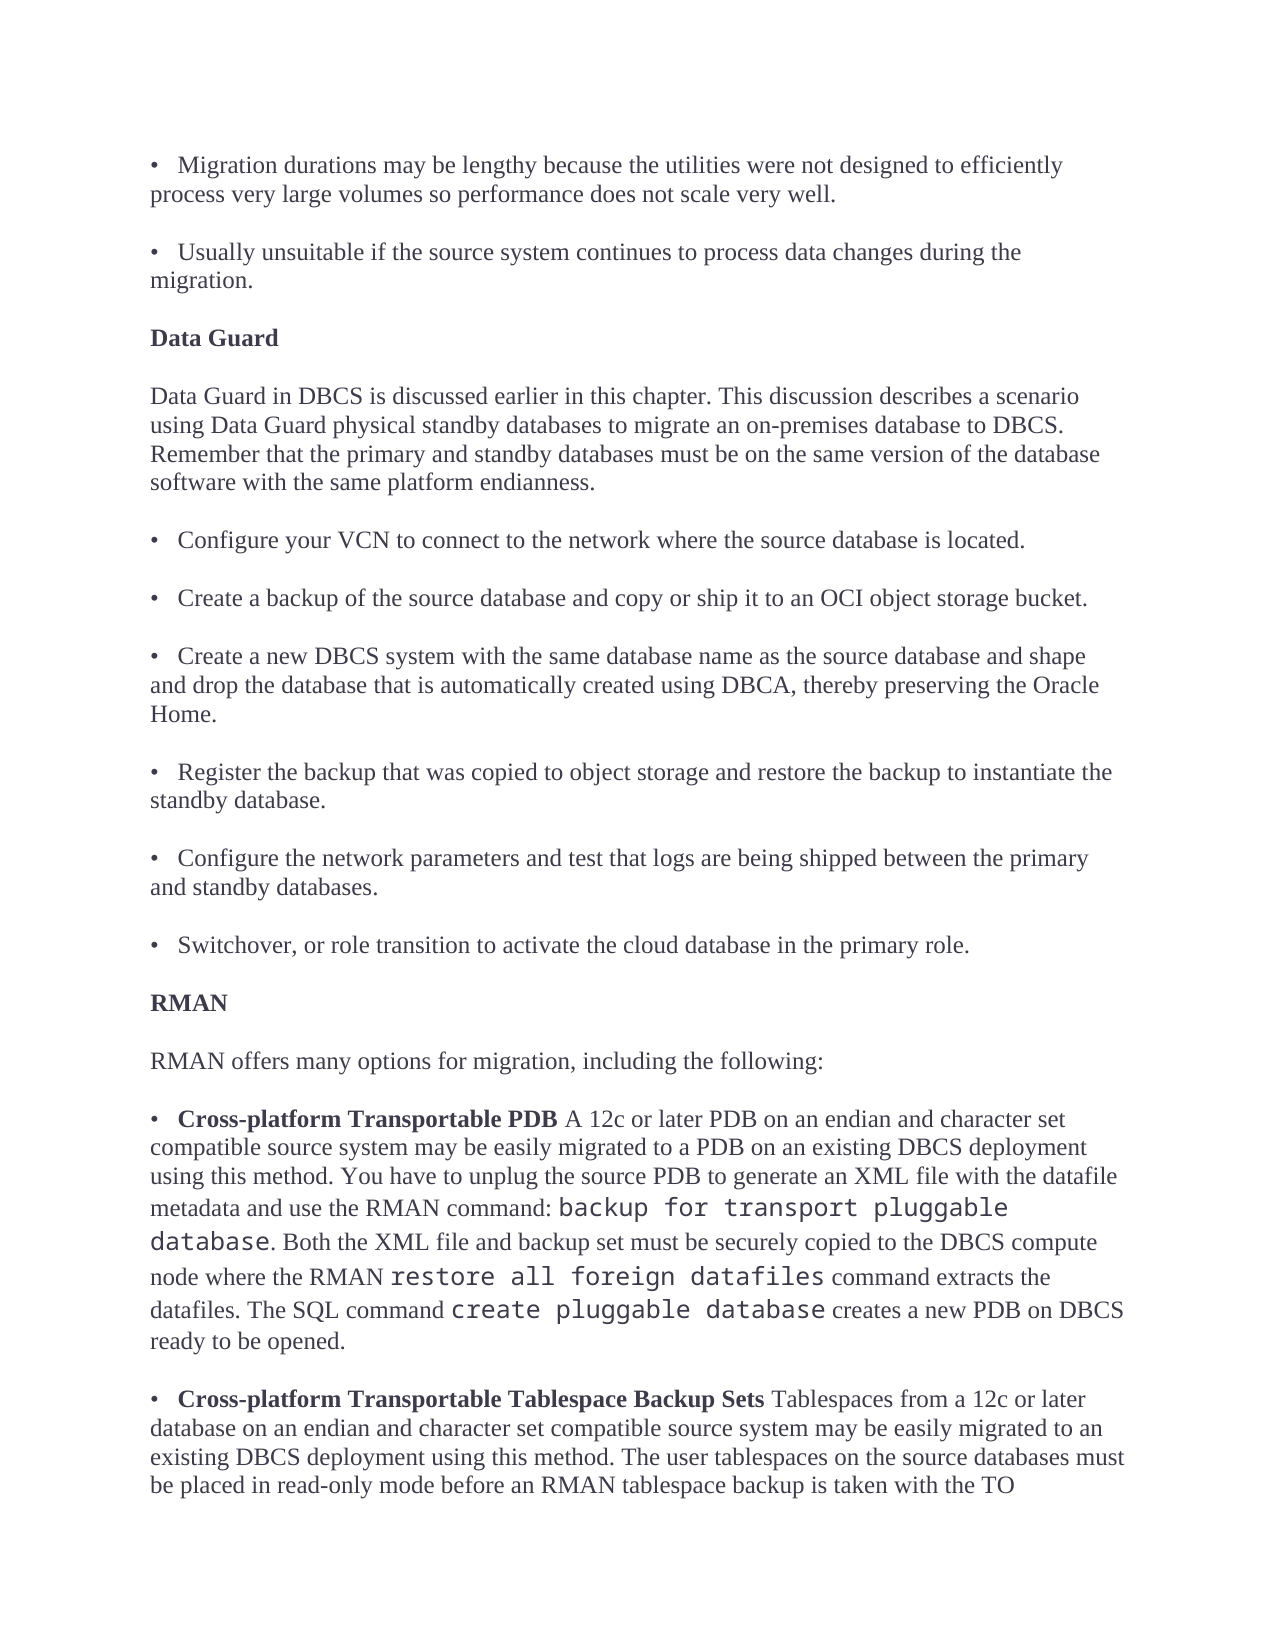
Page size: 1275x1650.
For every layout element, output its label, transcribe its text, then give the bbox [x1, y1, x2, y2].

text • Configure your VCN to connect to the network where the source database is located. [150, 525, 1125, 554]
text RMAN [150, 988, 1125, 1017]
text • Cross-platform Transportable PDB A 12c or later PDB on an endian and character set compatible source system may be easily migrated to a PDB on an existing DBCS deployment using this method. You have to unplug the source PDB to generate an XML file with the datafile metadata and use the RMAN command: backup for transport pluggable database. Both the XML file and backup set must be securely copied to the DBCS compute node where the RMAN restore all foreign datafiles command extracts the datafiles. The SQL command create pluggable database creates a new PDB on DBCS ready to be opened. [150, 1104, 1125, 1355]
text • Usually unsuitable if the source system continues to process data changes during the migration. [150, 237, 1125, 294]
text Data Guard [150, 323, 1125, 352]
text • Migration durations may be lengthy because the utilities were not designed to efficiently process very large volumes so performance does not scale very well. [150, 150, 1125, 207]
text • Register the backup that was copied to object storage and restore the backup to instantiate the standby database. [150, 757, 1125, 814]
text • Configure the network parameters and test that logs are being shipped between the primary and standby databases. [150, 843, 1125, 901]
text RMAN offers many options for migration, including the following: [150, 1046, 1125, 1074]
text • Create a new DBCS system with the same database name as the source database and shape and drop the database that is automatically created using DBCA, thereby preserving the Oracle Home. [150, 641, 1125, 727]
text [150, 1384, 1125, 1499]
text • Create a backup of the source database and copy or ship it to an OCI object storage bucket. [150, 583, 1125, 612]
text • Switchover, or role transition to activate the cloud database in the primary role. [150, 930, 1125, 959]
text Data Guard in DBCS is discussed earlier in this chapter. This discussion describes a scenario using Data Guard physical standby databases to migrate an on-premises database to DBCS. Remember that the primary and standby databases must be on the same version of the database software with the same platform endianness. [150, 381, 1125, 496]
